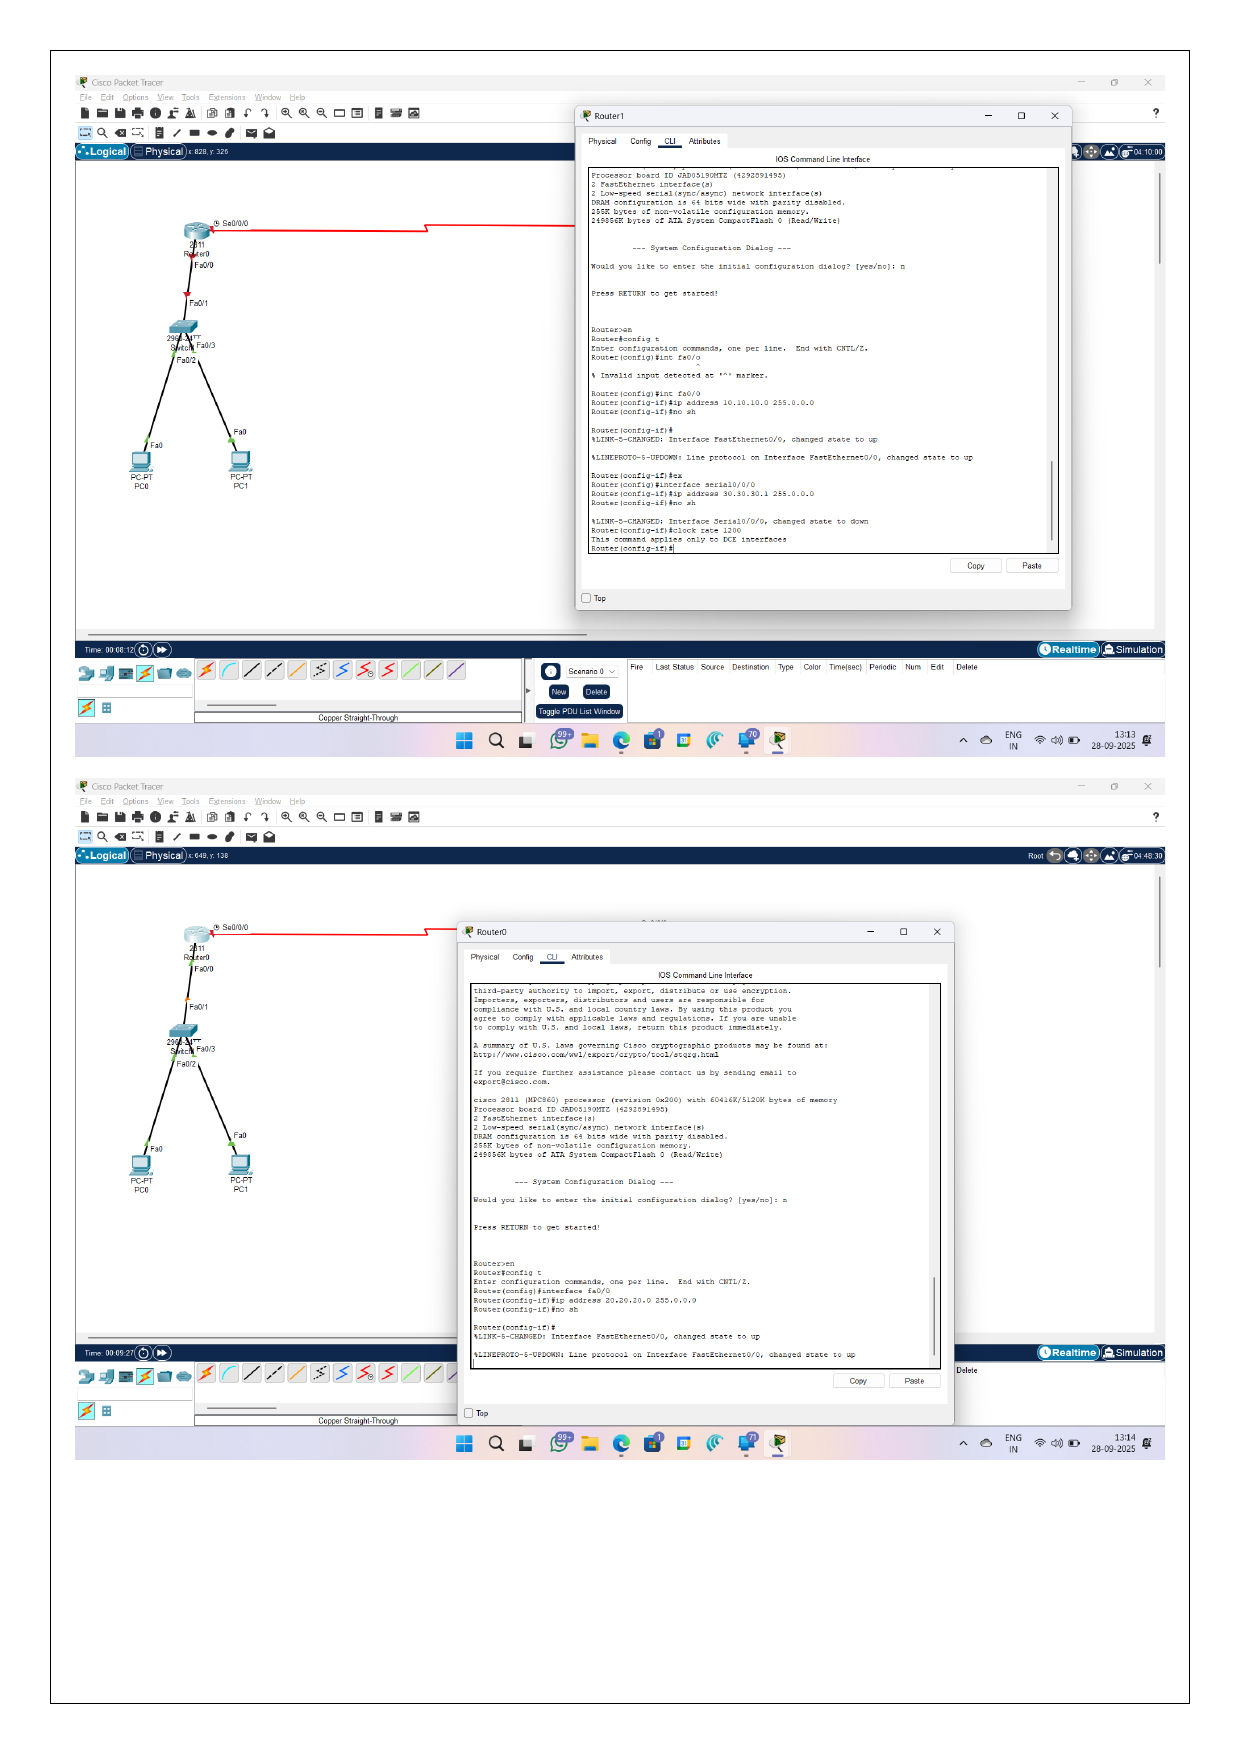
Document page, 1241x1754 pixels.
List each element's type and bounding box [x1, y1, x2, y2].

picture [75, 75, 1166, 757]
picture [104, 852, 113, 860]
picture [104, 148, 113, 157]
picture [75, 778, 1166, 1460]
